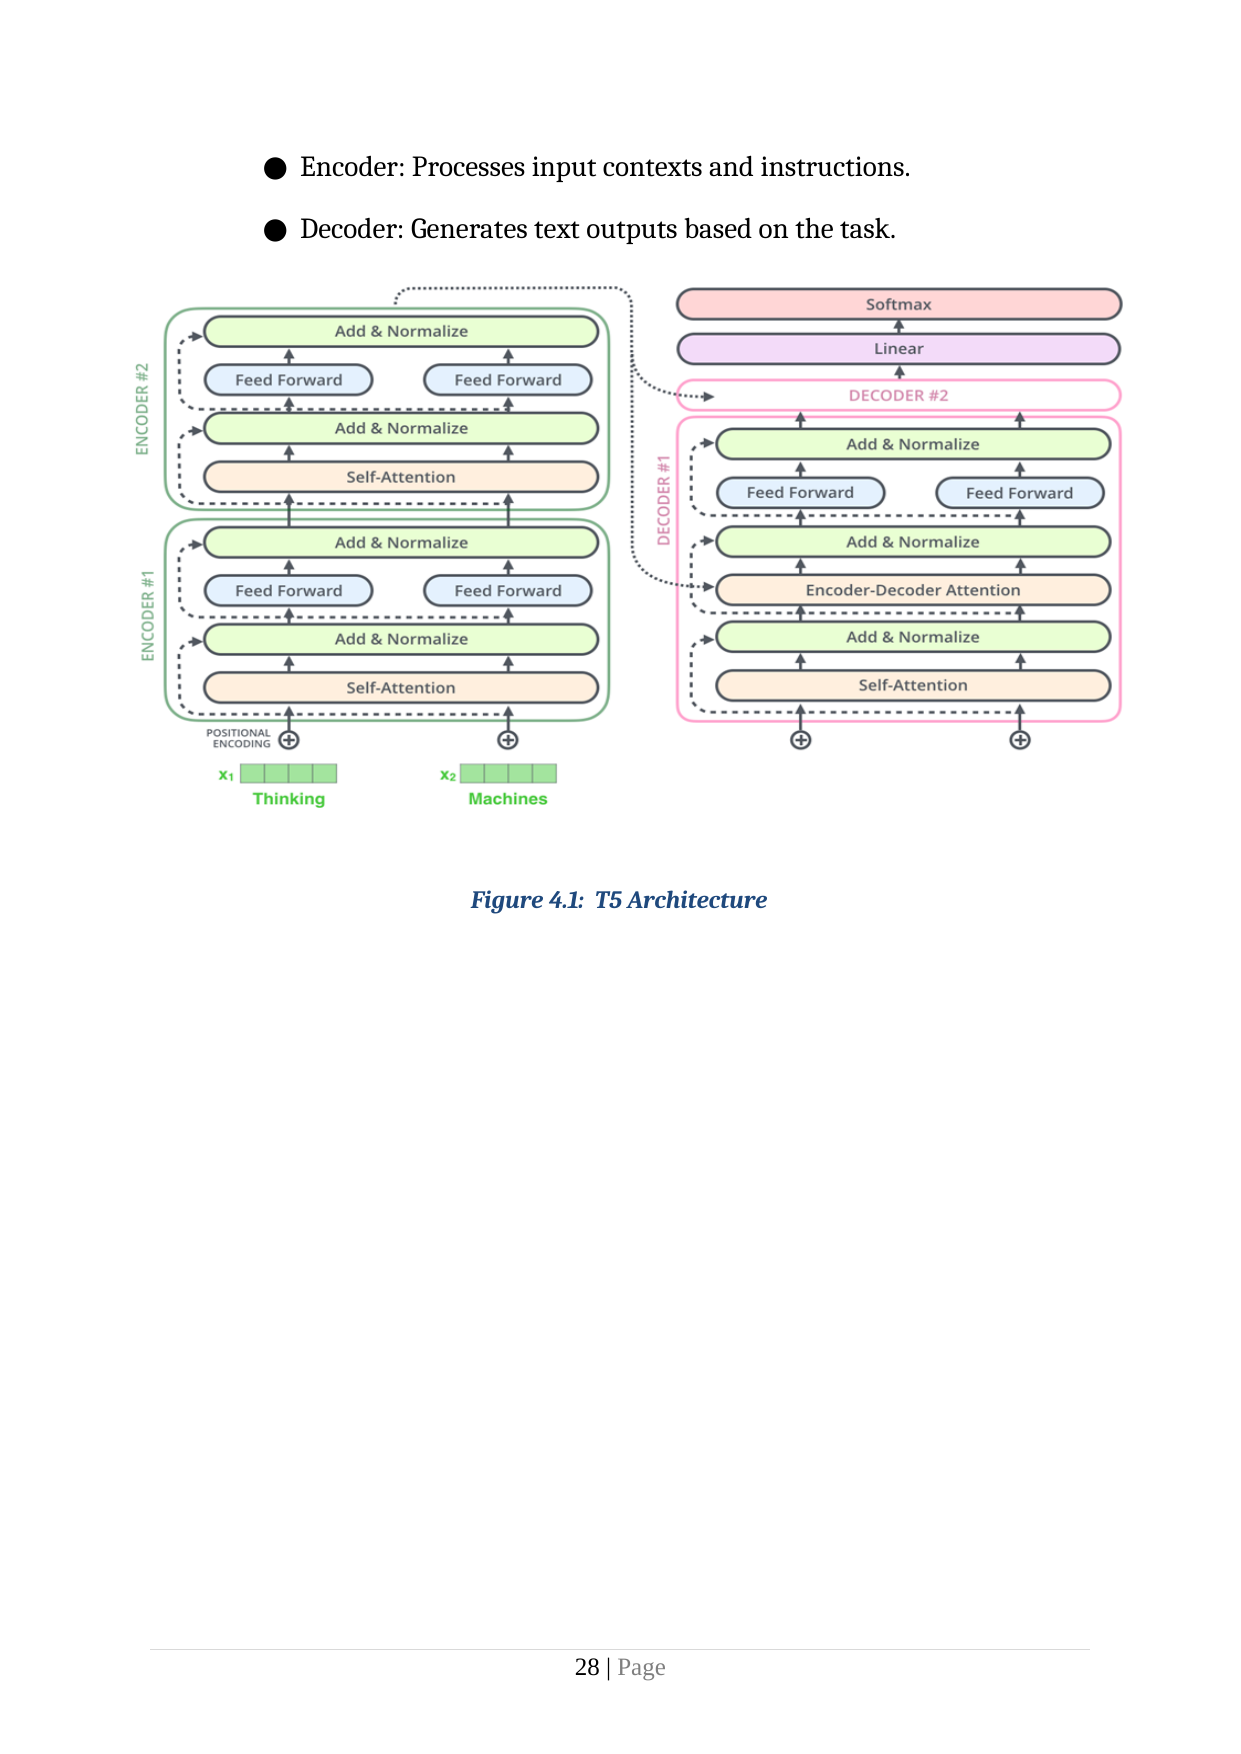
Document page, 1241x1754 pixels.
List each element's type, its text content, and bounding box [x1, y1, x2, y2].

list Decoder: Generates text outputs based on the task. [262, 212, 1090, 246]
list Encoder: Processes input contexts and instructions. [262, 150, 1090, 212]
picture [104, 271, 1135, 809]
text Figure 4.1: T5 Architecture [150, 886, 1090, 914]
